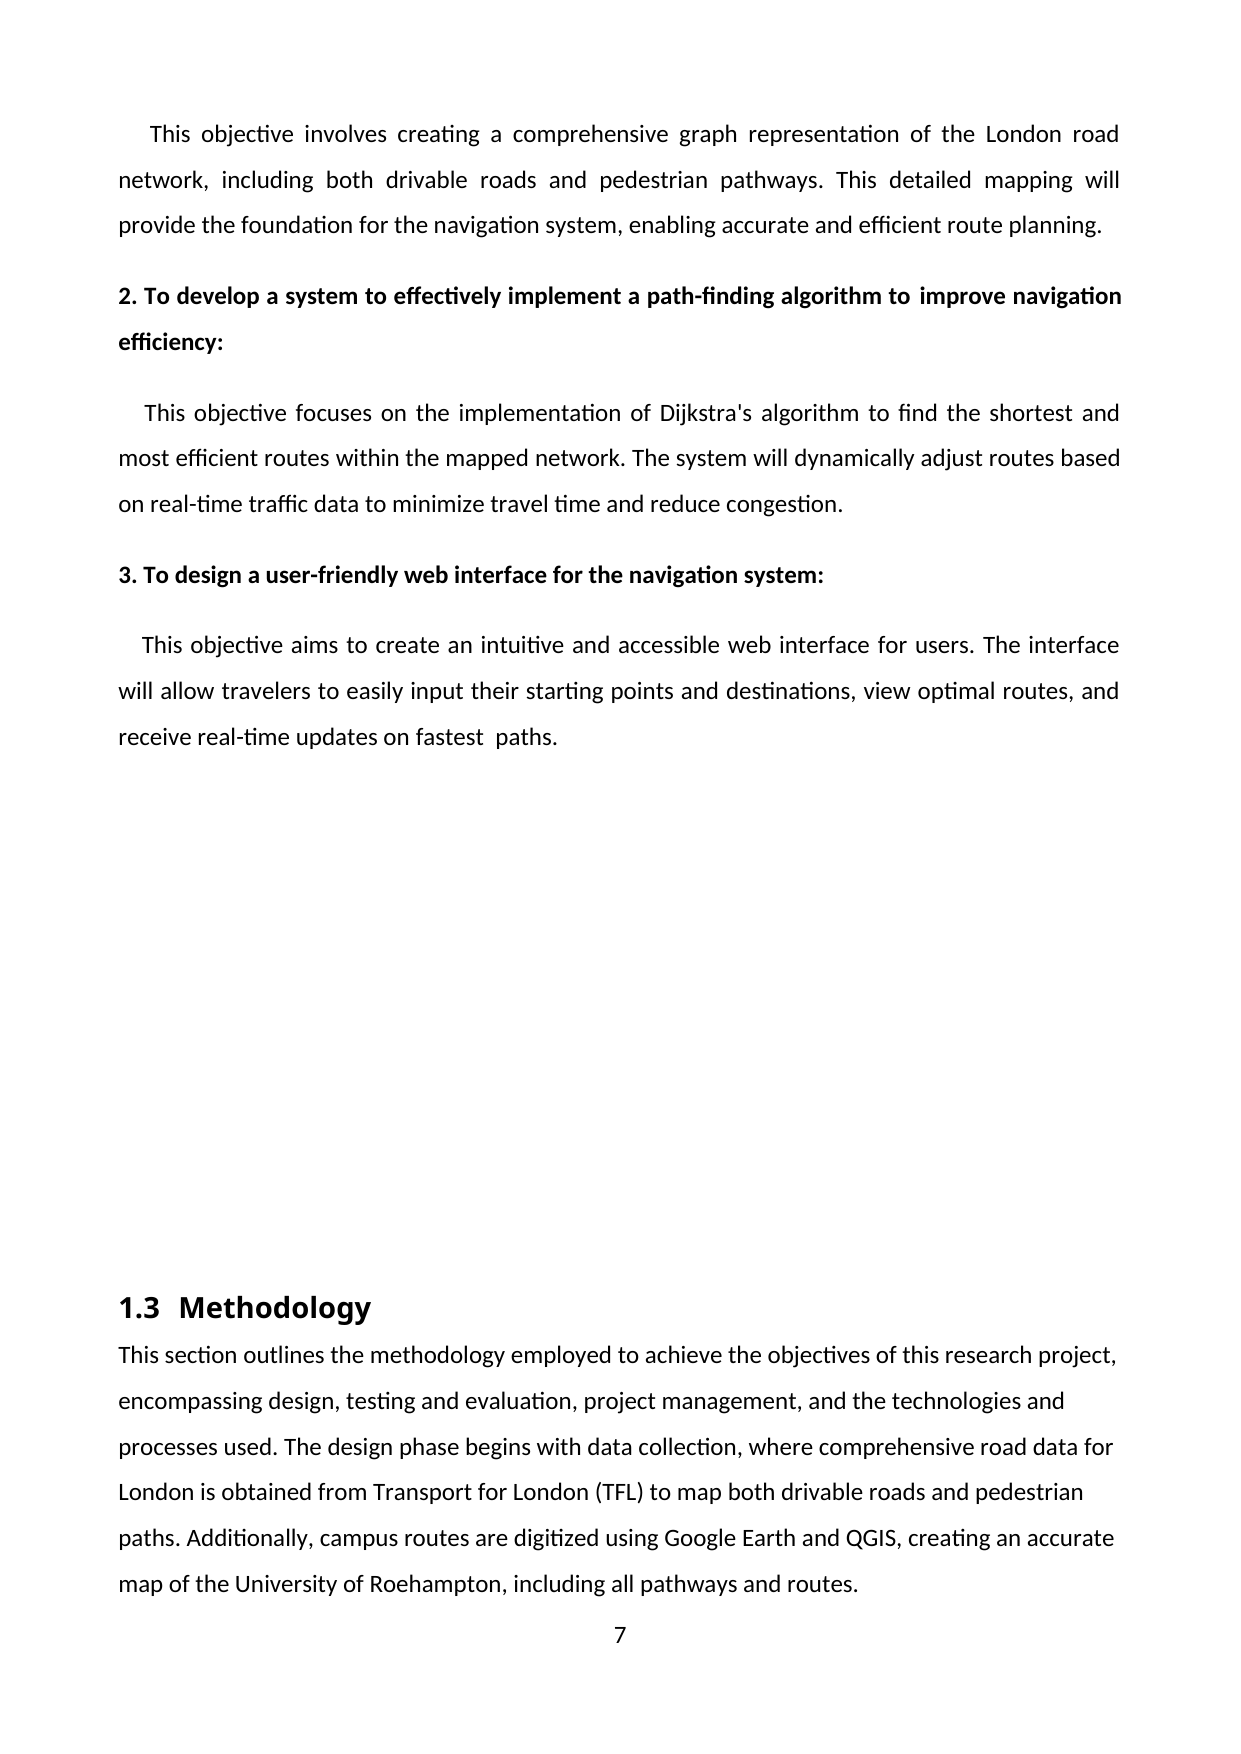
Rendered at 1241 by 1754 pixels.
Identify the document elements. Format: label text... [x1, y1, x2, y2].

text This objective focuses on the implementation of Dijkstra's algorithm to find the shortest and most efficient routes within the mapped network. The system will dynamically adjust routes based on real-time traffic data to minimize travel time and reduce congestion. [118, 397, 1122, 519]
text This objective aims to create an intuitive and accessible web interface for users. The interface will allow travelers to easily input their starting points and destinations, view optimal routes, and receive real-time updates on fastest paths. [118, 630, 1122, 752]
text This objective involves creating a comprehensive graph representation of the London road network, including both drivable roads and pedestrian pathways. This detailed mapping will provide the foundation for the navigation system, enabling accurate and efficient route planning. [118, 118, 1122, 240]
text This section outlines the methodology employed to achieve the objectives of this research project, encompassing design, testing and evaluation, project management, and the technologies and processes used. The design phase begins with data collection, where comprehensive road data for London is obtained from Transport for London (TFL) to map both drivable roads and pedestrian paths. Additionally, campus routes are digitized using Google Earth and QGIS, creating an accurate map of the University of Roehampton, including all pathways and routes. [118, 1339, 1122, 1598]
text 2. To develop a system to effectively implement a path-finding algorithm to improve navigation efficiency: [118, 280, 1122, 357]
subtitle Methodology [118, 1287, 1122, 1327]
text 3. To design a user-friendly web interface for the navigation system: [118, 559, 1122, 589]
